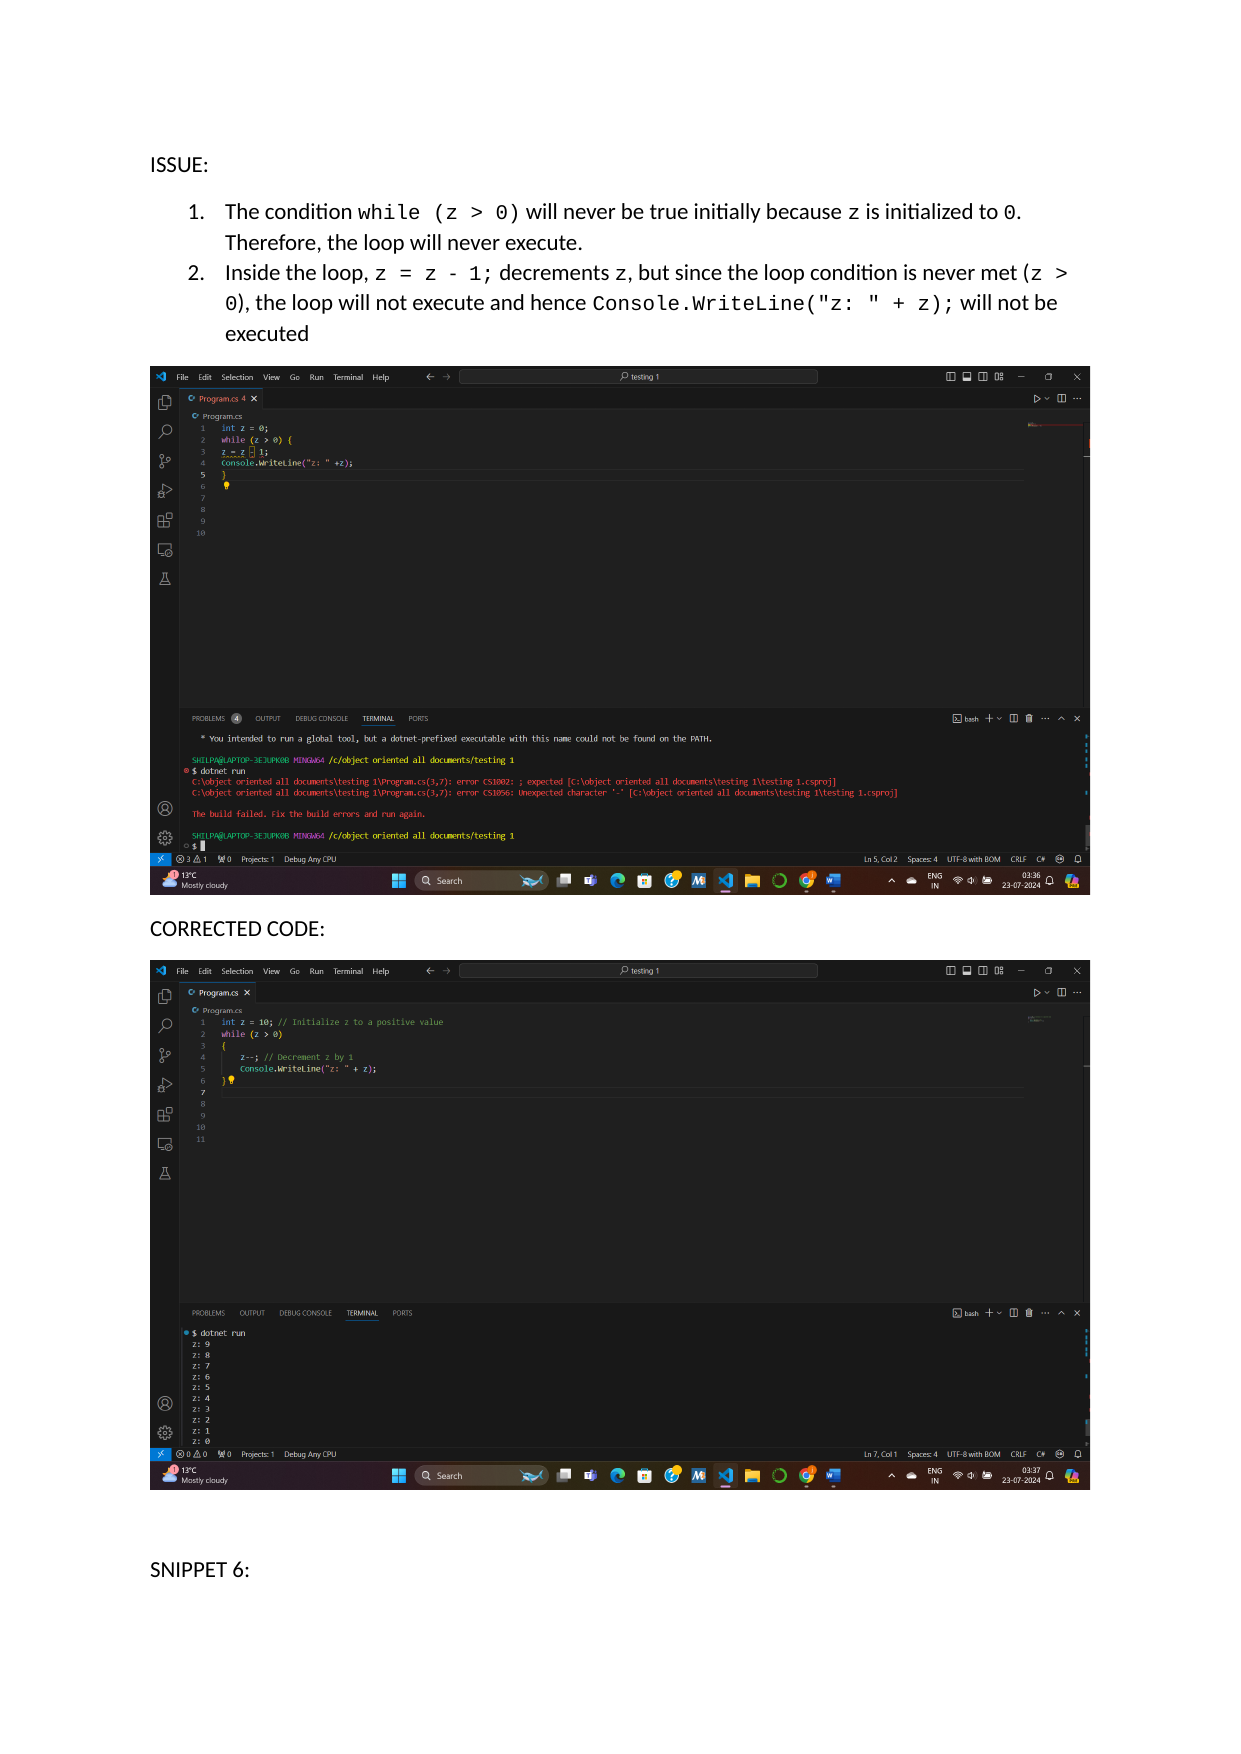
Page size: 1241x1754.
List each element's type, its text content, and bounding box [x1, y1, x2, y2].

picture [150, 366, 1091, 895]
picture [150, 960, 1091, 1490]
text SNIPPET 6: [150, 1555, 1090, 1583]
list The condition while (z > 0) will never be true initially because z is initialized to 0. Therefore, the loop will never execute. [187, 197, 1090, 256]
list Inside the loop, z = z ‐ 1; decrements z, but since the loop condition is never met (z > 0), the loop will not execute and hence Console.WriteLine("z: " + z); will not be executed [187, 258, 1090, 347]
text ISSUE: [150, 150, 1090, 178]
text CORRECTED CODE: [150, 914, 1090, 942]
